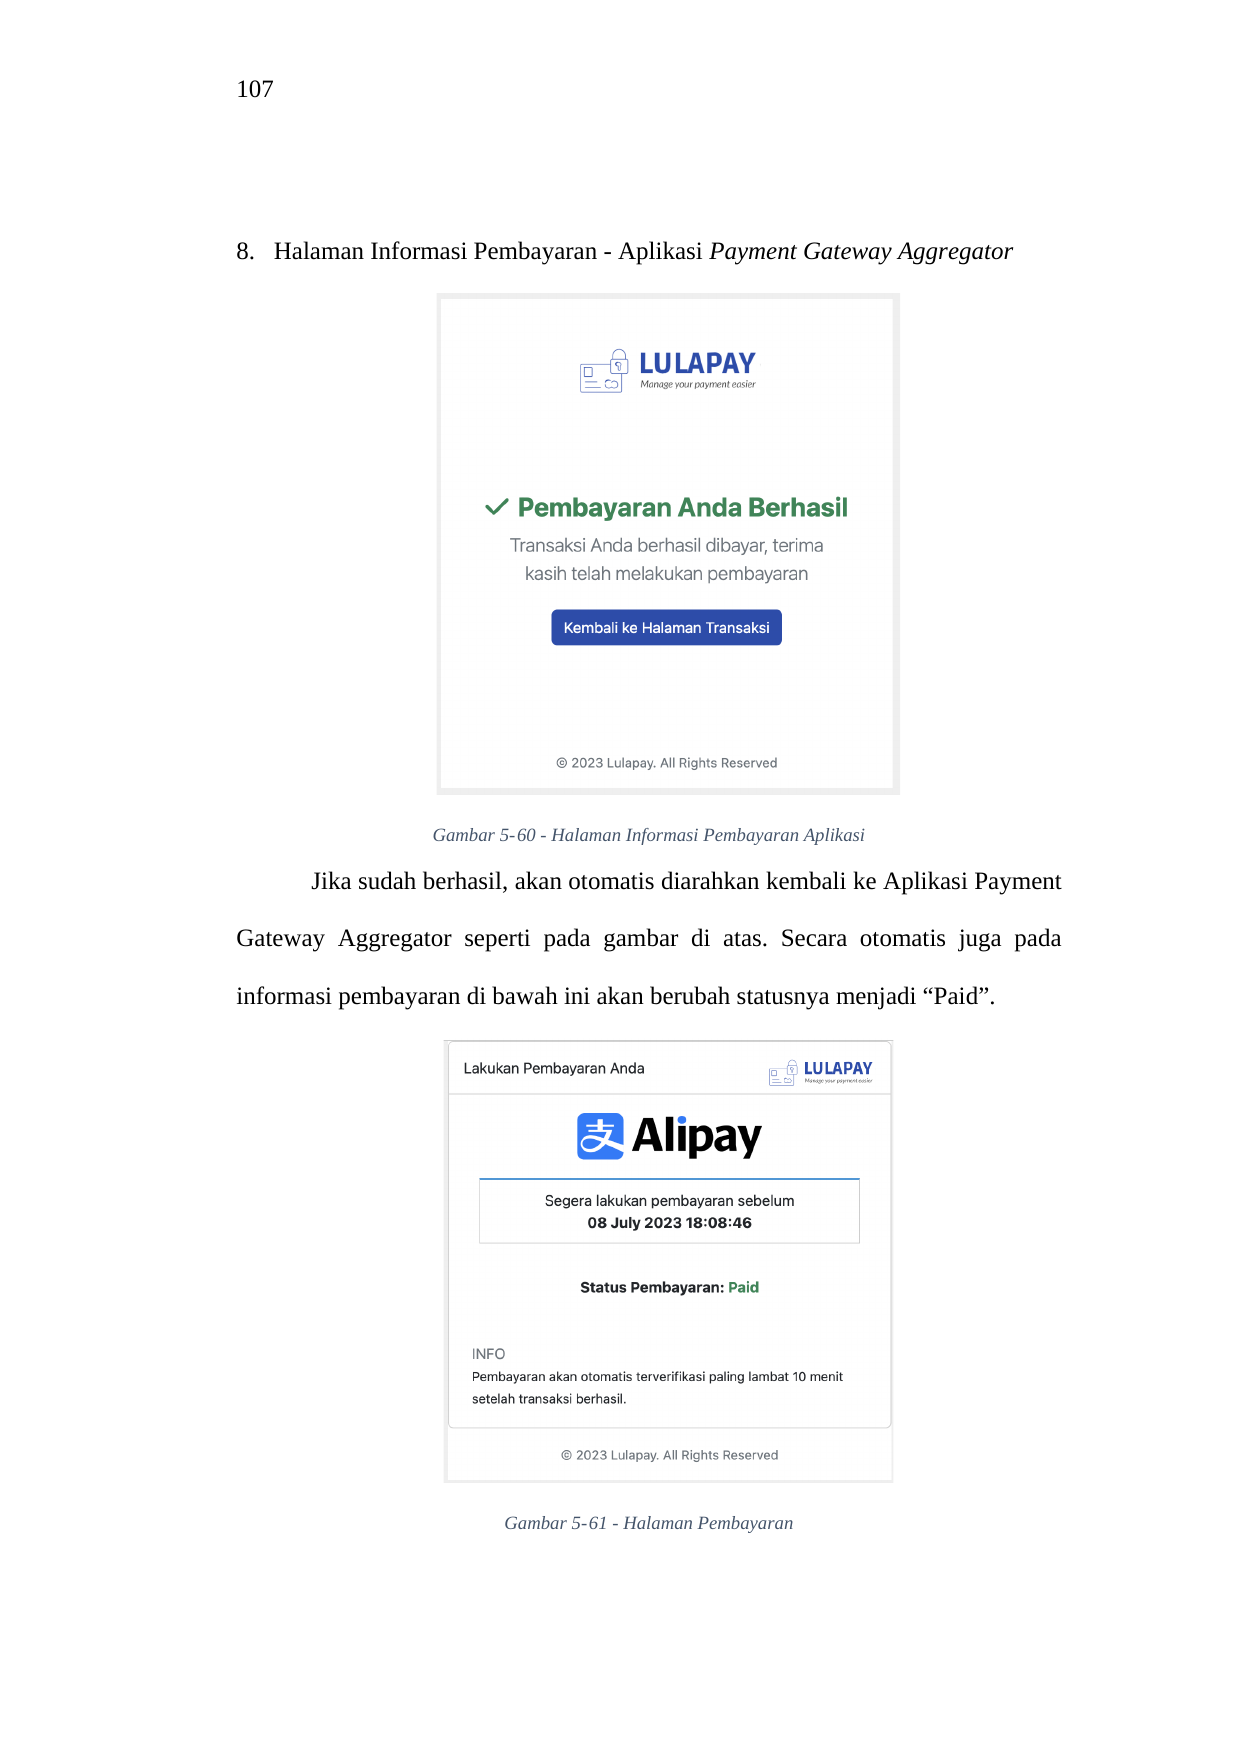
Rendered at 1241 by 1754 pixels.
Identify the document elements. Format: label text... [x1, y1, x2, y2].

picture [436, 293, 901, 795]
picture [443, 1038, 894, 1483]
list Halaman Informasi Pembayaran - Aplikasi Payment Gateway Aggregator [236, 236, 1063, 265]
text Jika sudah berhasil, akan otomatis diarahkan kembali ke Aplikasi Payment Gateway Aggregator seperti pada gambar di atas. Secara otomatis juga pada informasi pembayaran di bawah ini akan berubah statusnya menjadi “Paid”. [236, 866, 1063, 1010]
